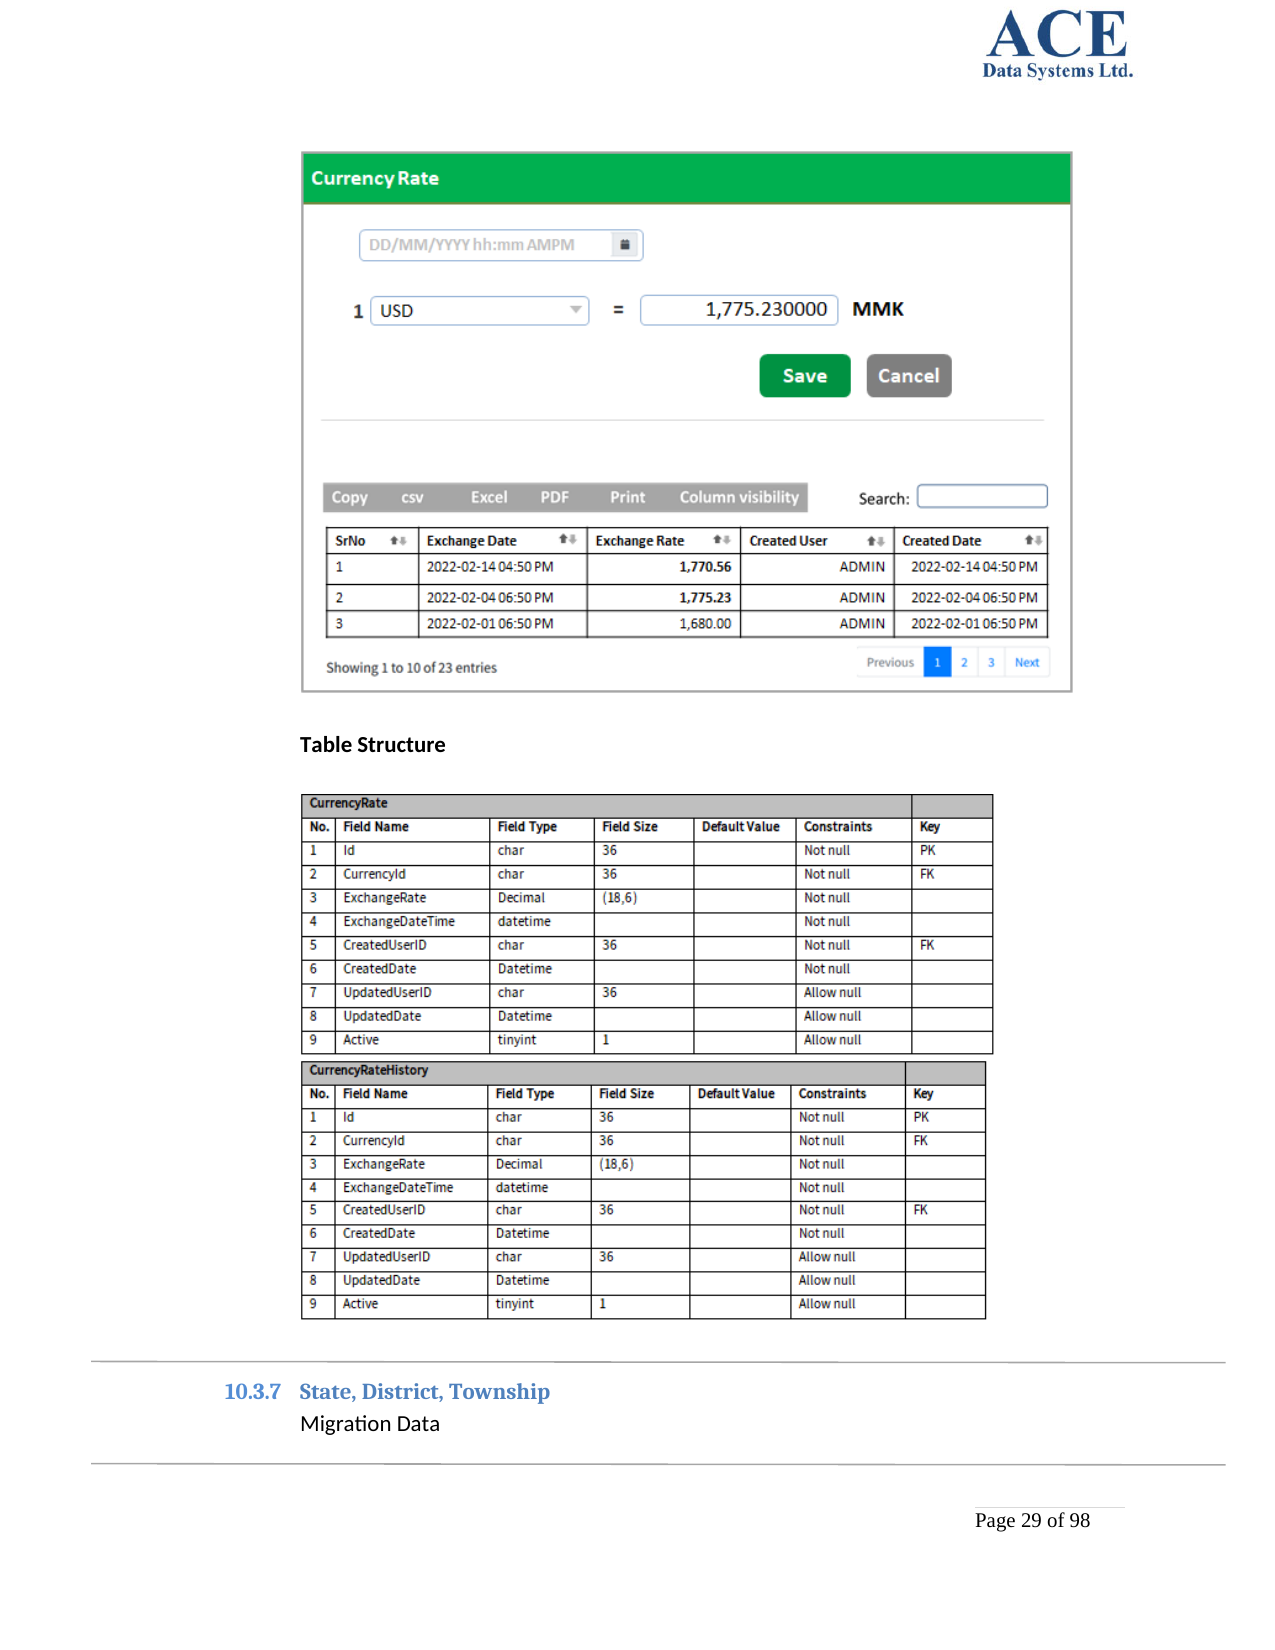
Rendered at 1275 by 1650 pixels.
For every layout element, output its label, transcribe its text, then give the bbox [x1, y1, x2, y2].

picture [300, 1060, 989, 1322]
picture [300, 150, 1074, 694]
subtitle State, District, Township [225, 1379, 1125, 1405]
list Table Structure [300, 730, 1125, 758]
list Migration Data [300, 1409, 1125, 1437]
picture [975, 0, 1141, 87]
picture [300, 794, 996, 1057]
